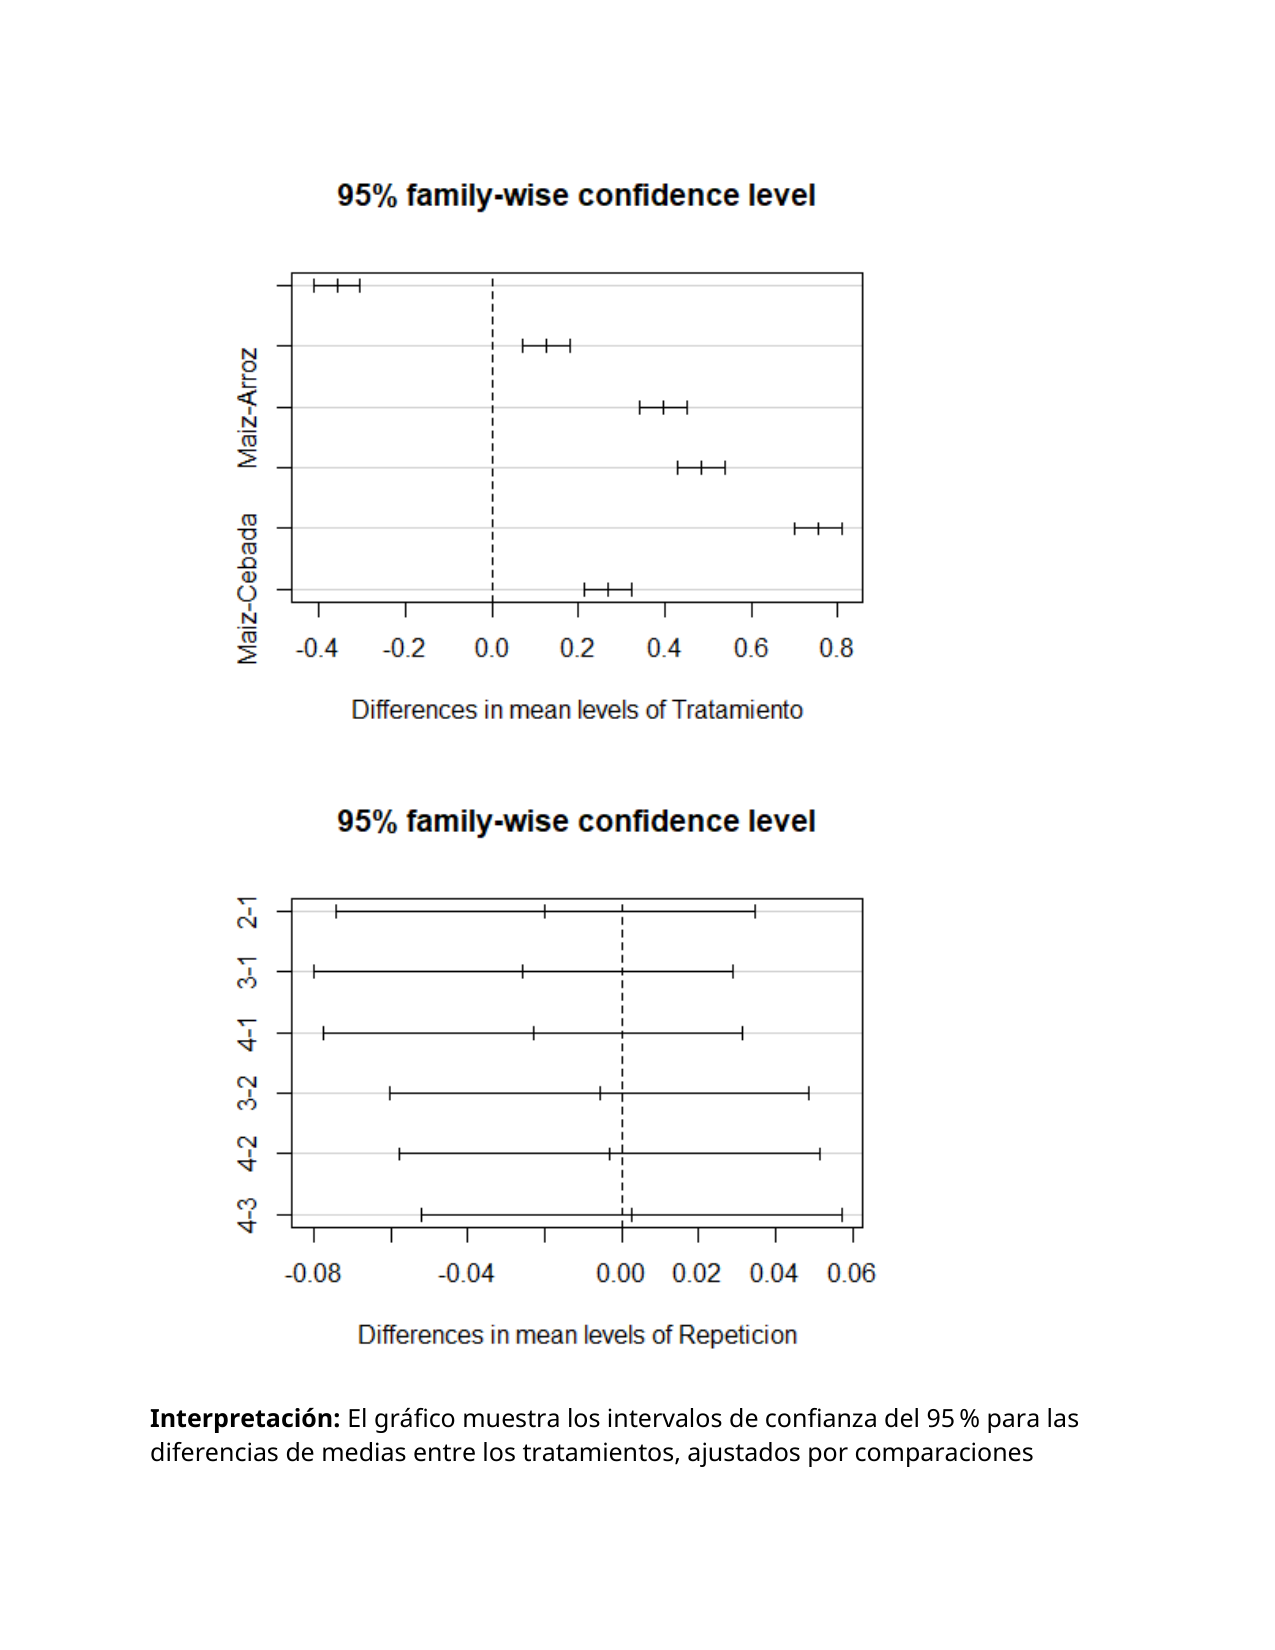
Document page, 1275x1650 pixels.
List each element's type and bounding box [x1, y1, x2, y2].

text [150, 1400, 1125, 1468]
picture [168, 775, 927, 1382]
picture [168, 150, 927, 757]
